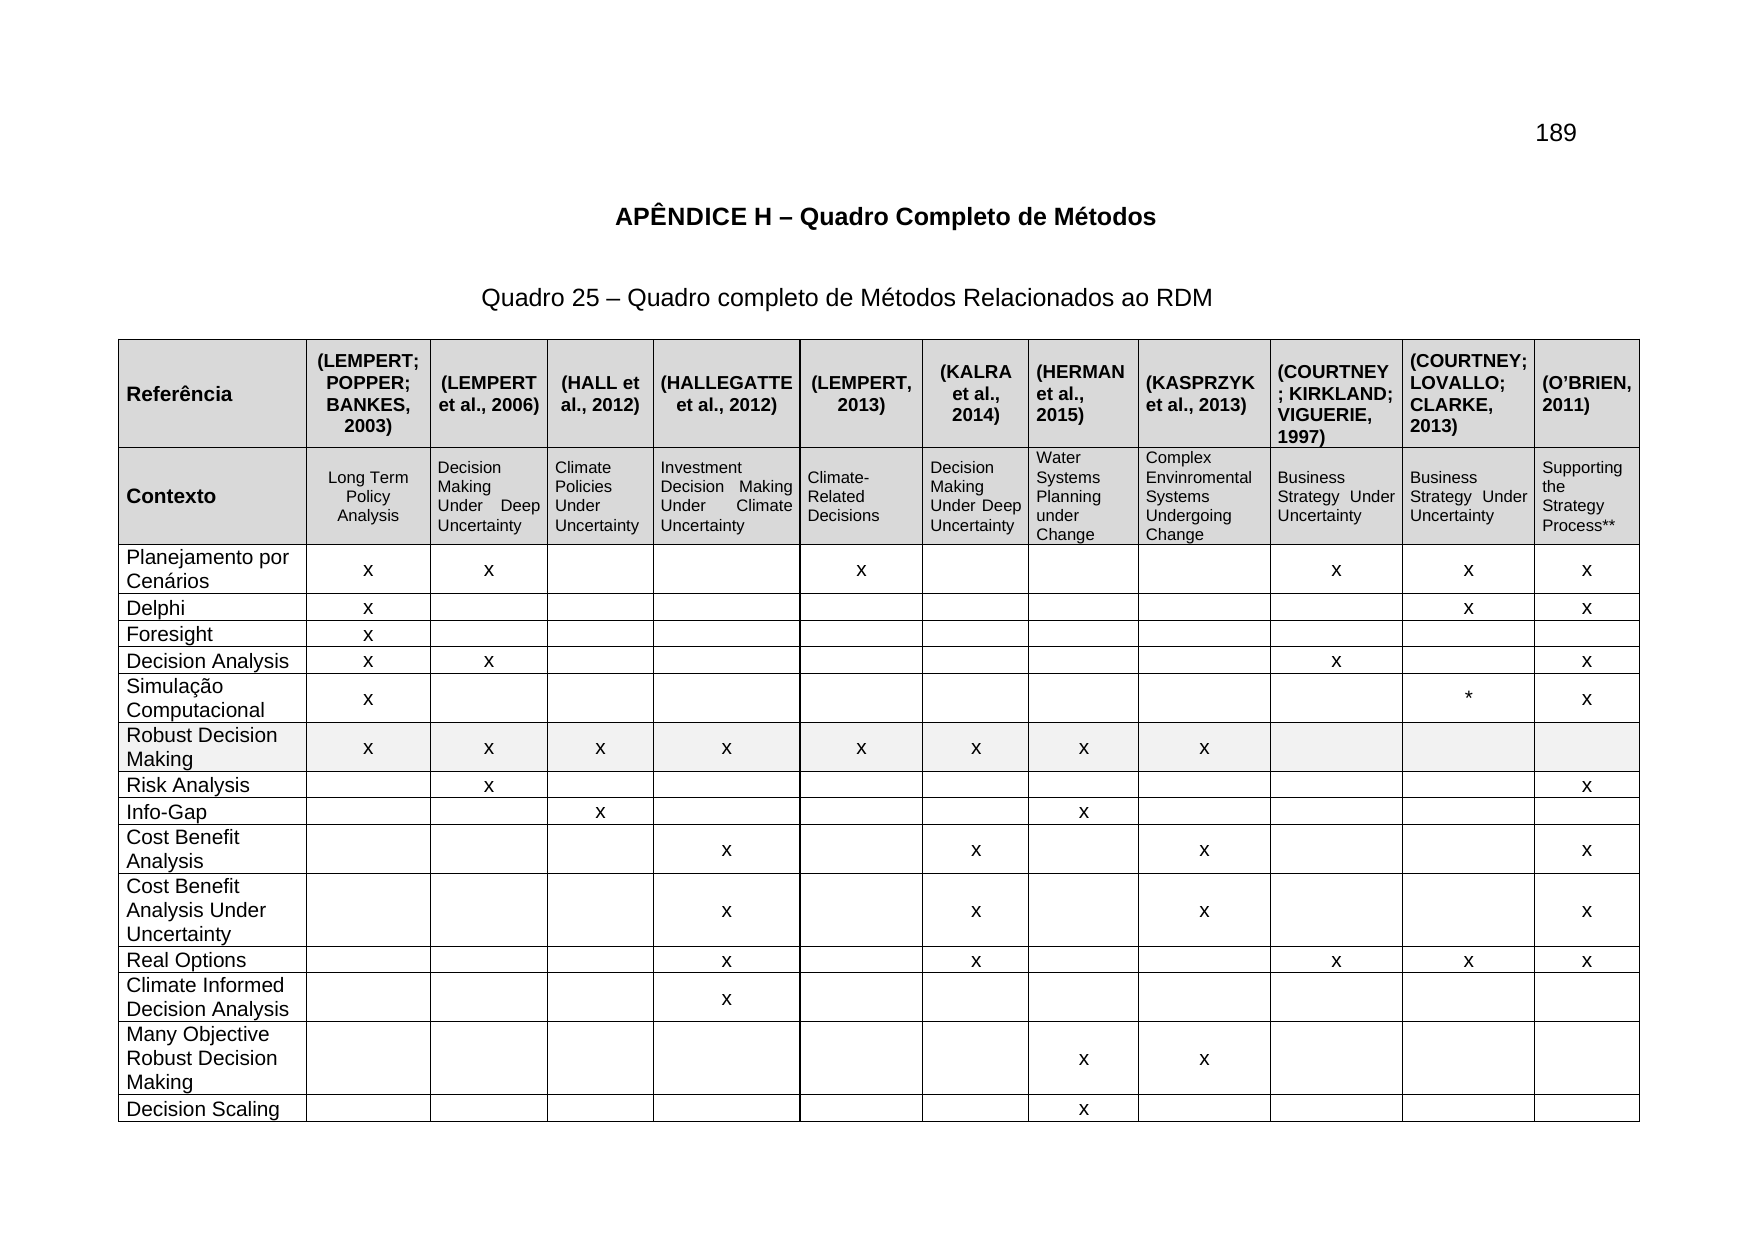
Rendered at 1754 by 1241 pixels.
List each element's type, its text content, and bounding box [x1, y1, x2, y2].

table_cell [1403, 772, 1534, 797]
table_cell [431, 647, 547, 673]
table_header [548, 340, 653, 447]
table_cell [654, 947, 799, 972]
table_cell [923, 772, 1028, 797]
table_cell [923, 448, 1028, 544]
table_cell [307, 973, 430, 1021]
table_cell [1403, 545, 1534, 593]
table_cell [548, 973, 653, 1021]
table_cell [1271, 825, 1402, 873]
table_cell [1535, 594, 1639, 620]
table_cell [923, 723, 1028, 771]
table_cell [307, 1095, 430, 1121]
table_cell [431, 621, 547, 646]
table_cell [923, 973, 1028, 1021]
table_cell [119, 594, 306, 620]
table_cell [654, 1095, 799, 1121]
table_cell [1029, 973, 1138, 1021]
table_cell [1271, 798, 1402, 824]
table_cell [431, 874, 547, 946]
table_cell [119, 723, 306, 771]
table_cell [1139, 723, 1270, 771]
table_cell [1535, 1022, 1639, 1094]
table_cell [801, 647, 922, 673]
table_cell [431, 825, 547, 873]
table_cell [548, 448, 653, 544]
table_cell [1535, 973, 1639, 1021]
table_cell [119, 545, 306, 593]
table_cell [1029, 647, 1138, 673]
subtitle APÊNDICE H – Quadro Completo de Métodos [195, 202, 1577, 231]
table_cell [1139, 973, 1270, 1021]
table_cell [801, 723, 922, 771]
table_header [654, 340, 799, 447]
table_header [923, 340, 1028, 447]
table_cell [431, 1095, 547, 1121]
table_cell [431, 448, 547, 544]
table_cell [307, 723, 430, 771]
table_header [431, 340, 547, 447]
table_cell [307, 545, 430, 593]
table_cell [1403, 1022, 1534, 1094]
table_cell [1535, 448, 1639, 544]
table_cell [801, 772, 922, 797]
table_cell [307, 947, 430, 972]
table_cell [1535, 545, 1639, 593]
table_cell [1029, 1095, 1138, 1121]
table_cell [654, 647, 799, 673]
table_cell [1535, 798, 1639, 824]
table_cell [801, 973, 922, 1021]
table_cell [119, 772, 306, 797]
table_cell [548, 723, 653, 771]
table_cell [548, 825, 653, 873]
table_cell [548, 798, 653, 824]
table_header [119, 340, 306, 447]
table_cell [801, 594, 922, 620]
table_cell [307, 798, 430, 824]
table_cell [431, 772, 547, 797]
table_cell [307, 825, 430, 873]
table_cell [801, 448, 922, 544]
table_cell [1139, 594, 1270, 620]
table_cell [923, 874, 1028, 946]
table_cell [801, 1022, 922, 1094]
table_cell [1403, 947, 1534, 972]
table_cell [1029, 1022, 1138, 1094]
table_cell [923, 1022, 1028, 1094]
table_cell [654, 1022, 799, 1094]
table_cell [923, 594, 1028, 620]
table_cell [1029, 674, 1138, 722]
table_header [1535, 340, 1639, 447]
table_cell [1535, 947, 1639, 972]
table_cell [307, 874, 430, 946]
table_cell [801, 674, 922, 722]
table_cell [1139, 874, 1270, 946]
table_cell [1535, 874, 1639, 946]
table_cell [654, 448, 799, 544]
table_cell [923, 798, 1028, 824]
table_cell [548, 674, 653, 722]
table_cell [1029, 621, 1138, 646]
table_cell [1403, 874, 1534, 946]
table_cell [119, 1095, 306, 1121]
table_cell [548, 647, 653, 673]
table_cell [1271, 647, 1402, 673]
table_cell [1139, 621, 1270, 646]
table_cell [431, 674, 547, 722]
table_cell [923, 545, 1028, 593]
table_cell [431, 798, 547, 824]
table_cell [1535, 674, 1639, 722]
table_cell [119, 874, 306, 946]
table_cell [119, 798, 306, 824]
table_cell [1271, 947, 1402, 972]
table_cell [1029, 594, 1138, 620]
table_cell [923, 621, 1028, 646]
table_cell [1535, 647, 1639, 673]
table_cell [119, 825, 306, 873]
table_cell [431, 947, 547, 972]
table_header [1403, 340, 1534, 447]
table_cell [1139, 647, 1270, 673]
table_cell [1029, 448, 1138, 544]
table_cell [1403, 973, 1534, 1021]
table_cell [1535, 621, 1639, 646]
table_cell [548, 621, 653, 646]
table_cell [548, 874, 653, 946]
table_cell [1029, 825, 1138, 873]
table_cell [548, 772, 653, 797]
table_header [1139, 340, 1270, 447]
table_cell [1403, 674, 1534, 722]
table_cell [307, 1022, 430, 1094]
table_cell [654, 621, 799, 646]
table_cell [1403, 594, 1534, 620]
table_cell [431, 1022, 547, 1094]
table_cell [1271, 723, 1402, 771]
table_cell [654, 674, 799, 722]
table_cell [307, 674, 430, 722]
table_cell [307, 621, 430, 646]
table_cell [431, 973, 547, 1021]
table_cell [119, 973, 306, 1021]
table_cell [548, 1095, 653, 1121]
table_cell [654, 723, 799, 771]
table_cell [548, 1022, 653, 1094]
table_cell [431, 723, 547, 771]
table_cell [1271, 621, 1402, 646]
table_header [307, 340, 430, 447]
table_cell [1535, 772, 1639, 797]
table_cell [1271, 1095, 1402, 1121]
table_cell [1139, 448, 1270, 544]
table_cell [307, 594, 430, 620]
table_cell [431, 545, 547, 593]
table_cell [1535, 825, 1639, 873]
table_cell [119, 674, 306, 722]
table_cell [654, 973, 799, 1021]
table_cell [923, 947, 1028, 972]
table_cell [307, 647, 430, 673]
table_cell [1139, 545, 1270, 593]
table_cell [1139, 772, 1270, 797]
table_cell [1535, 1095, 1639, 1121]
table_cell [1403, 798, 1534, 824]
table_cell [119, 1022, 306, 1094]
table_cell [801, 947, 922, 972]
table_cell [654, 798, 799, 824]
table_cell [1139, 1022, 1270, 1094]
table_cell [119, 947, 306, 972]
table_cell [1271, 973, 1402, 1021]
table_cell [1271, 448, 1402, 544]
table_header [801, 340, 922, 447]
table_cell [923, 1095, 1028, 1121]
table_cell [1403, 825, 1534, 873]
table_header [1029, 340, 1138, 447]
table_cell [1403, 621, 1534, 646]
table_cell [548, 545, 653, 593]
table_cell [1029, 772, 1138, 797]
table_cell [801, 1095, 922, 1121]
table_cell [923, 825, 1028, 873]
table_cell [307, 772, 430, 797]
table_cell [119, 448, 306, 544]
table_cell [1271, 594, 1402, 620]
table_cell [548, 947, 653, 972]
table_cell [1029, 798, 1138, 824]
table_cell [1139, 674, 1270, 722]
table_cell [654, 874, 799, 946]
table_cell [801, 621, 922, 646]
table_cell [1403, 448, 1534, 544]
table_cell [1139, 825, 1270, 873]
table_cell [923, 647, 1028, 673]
text Quadro 25 – Quadro completo de Métodos Relacionados ao RDM [118, 283, 1577, 312]
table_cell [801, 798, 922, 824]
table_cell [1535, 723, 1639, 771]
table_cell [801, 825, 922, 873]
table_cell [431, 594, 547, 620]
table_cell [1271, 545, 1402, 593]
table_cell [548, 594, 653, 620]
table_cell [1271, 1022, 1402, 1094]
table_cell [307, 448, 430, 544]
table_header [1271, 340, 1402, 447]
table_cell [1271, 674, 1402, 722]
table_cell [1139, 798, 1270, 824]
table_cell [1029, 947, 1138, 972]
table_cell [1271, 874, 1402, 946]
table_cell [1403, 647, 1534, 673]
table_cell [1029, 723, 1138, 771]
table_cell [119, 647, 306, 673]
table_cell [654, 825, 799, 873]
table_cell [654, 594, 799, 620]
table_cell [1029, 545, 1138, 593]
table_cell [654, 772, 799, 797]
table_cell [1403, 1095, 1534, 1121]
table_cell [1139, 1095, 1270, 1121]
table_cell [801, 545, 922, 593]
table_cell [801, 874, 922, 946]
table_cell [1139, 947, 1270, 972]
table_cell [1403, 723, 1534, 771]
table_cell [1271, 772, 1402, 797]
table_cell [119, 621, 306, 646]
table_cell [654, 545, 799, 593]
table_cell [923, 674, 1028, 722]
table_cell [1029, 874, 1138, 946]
